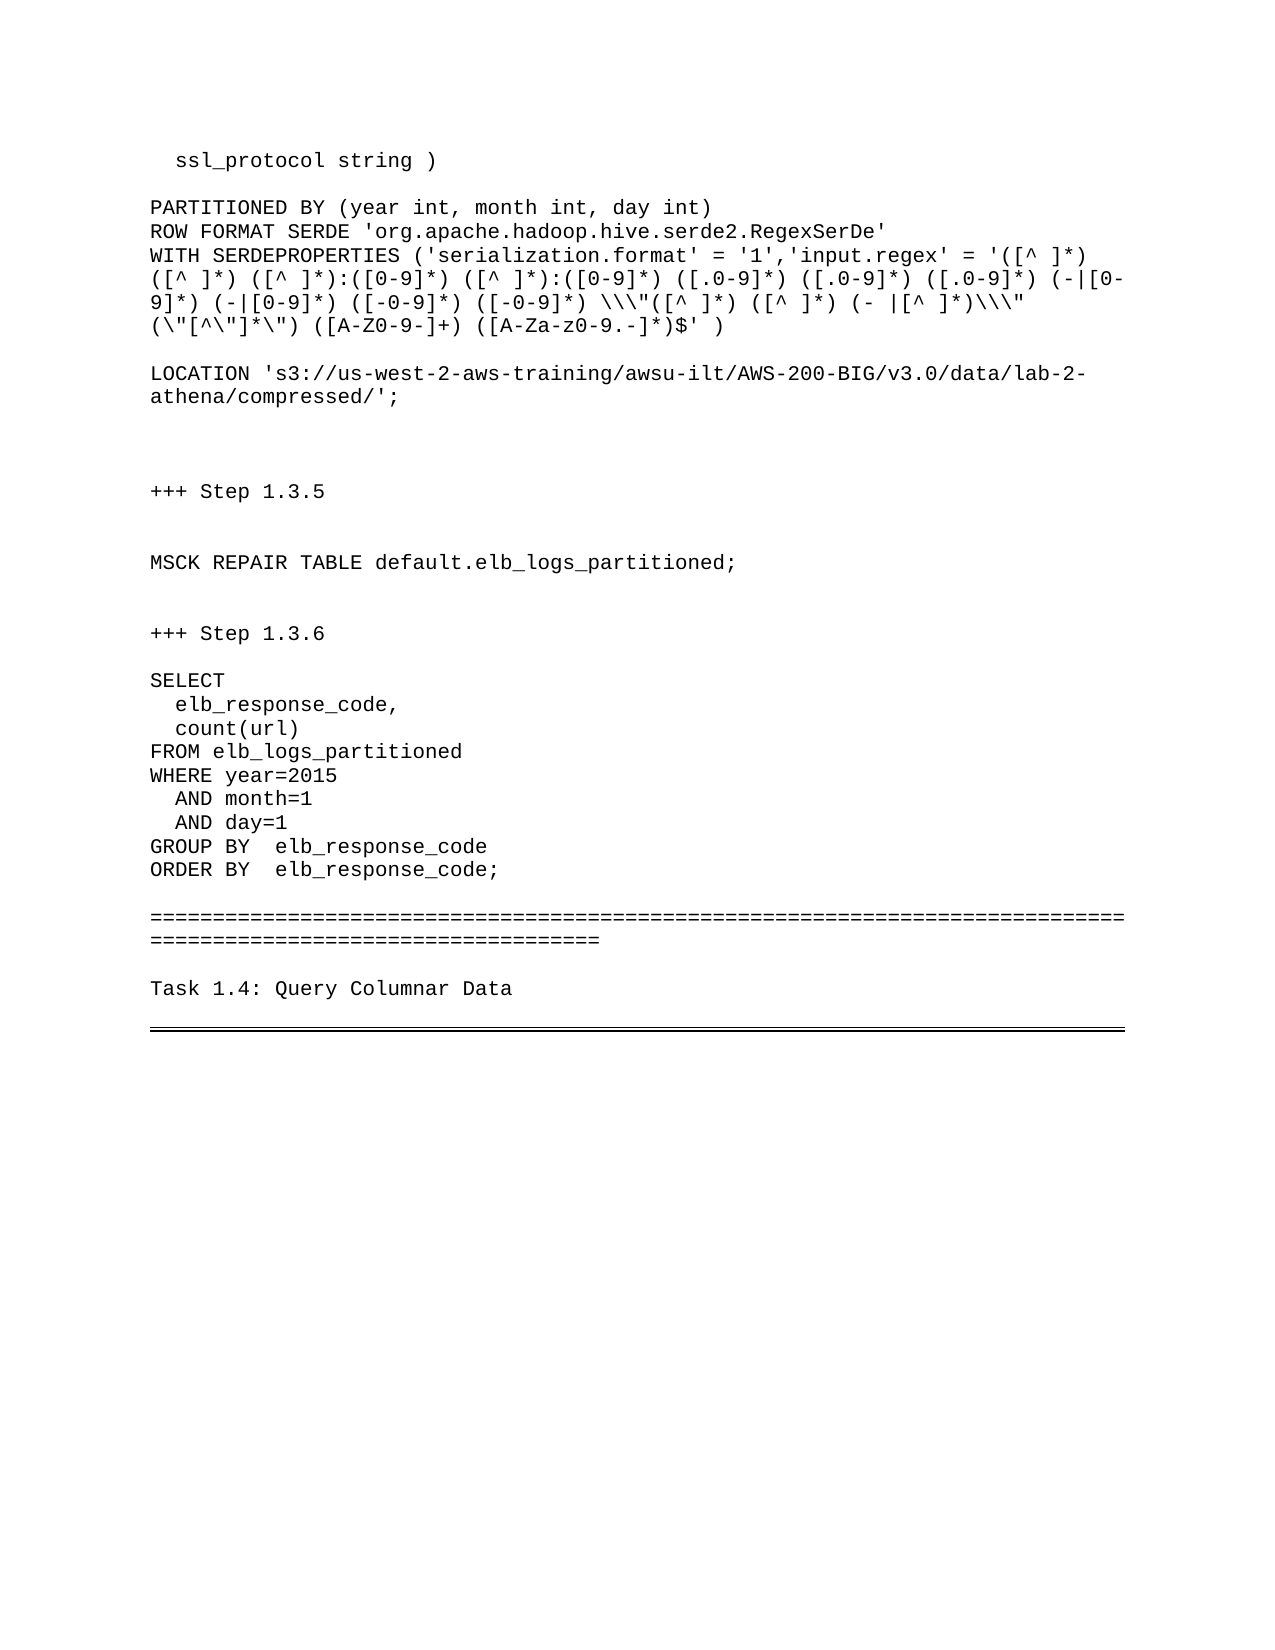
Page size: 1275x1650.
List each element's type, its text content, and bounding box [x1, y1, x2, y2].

text LOCATION 's3://us-west-2-aws-training/awsu-ilt/AWS-200-BIG/v3.0/data/lab-2-athena/compressed/'; [150, 363, 1125, 410]
text ssl_protocol string ) [150, 150, 1125, 174]
text AND day=1 [150, 812, 1125, 836]
text ROW FORMAT SERDE 'org.apache.hadoop.hive.serde2.RegexSerDe' [150, 221, 1125, 244]
text ================================================================================================================== [150, 907, 1125, 954]
text FROM elb_logs_partitioned [150, 741, 1125, 765]
text PARTITIONED BY (year int, month int, day int) [150, 197, 1125, 221]
text GROUP BY elb_response_code [150, 836, 1125, 859]
text SELECT [150, 670, 1125, 694]
text ORDER BY elb_response_code; [150, 859, 1125, 883]
text WITH SERDEPROPERTIES ('serialization.format' = '1','input.regex' = '([^ ]*) ([^ ]*) ([^ ]*):([0-9]*) ([^ ]*):([0-9]*) ([.0-9]*) ([.0-9]*) ([.0-9]*) (-|[0-9]*) (-|[0-9]*) ([-0-9]*) ([-0-9]*) \\\"([^ ]*) ([^ ]*) (- |[^ ]*)\\\" (\"[^\"]*\") ([A-Z0-9-]+) ([A-Za-z0-9.-]*)$' ) [150, 244, 1125, 339]
text elb_response_code, [150, 694, 1125, 717]
text AND month=1 [150, 788, 1125, 812]
text WHERE year=2015 [150, 765, 1125, 788]
text +++ Step 1.3.6 [150, 623, 1125, 647]
text Task 1.4: Query Columnar Data [150, 978, 1125, 1001]
text MSCK REPAIR TABLE default.elb_logs_partitioned; [150, 552, 1125, 576]
text +++ Step 1.3.5 [150, 481, 1125, 505]
text count(url) [150, 717, 1125, 741]
